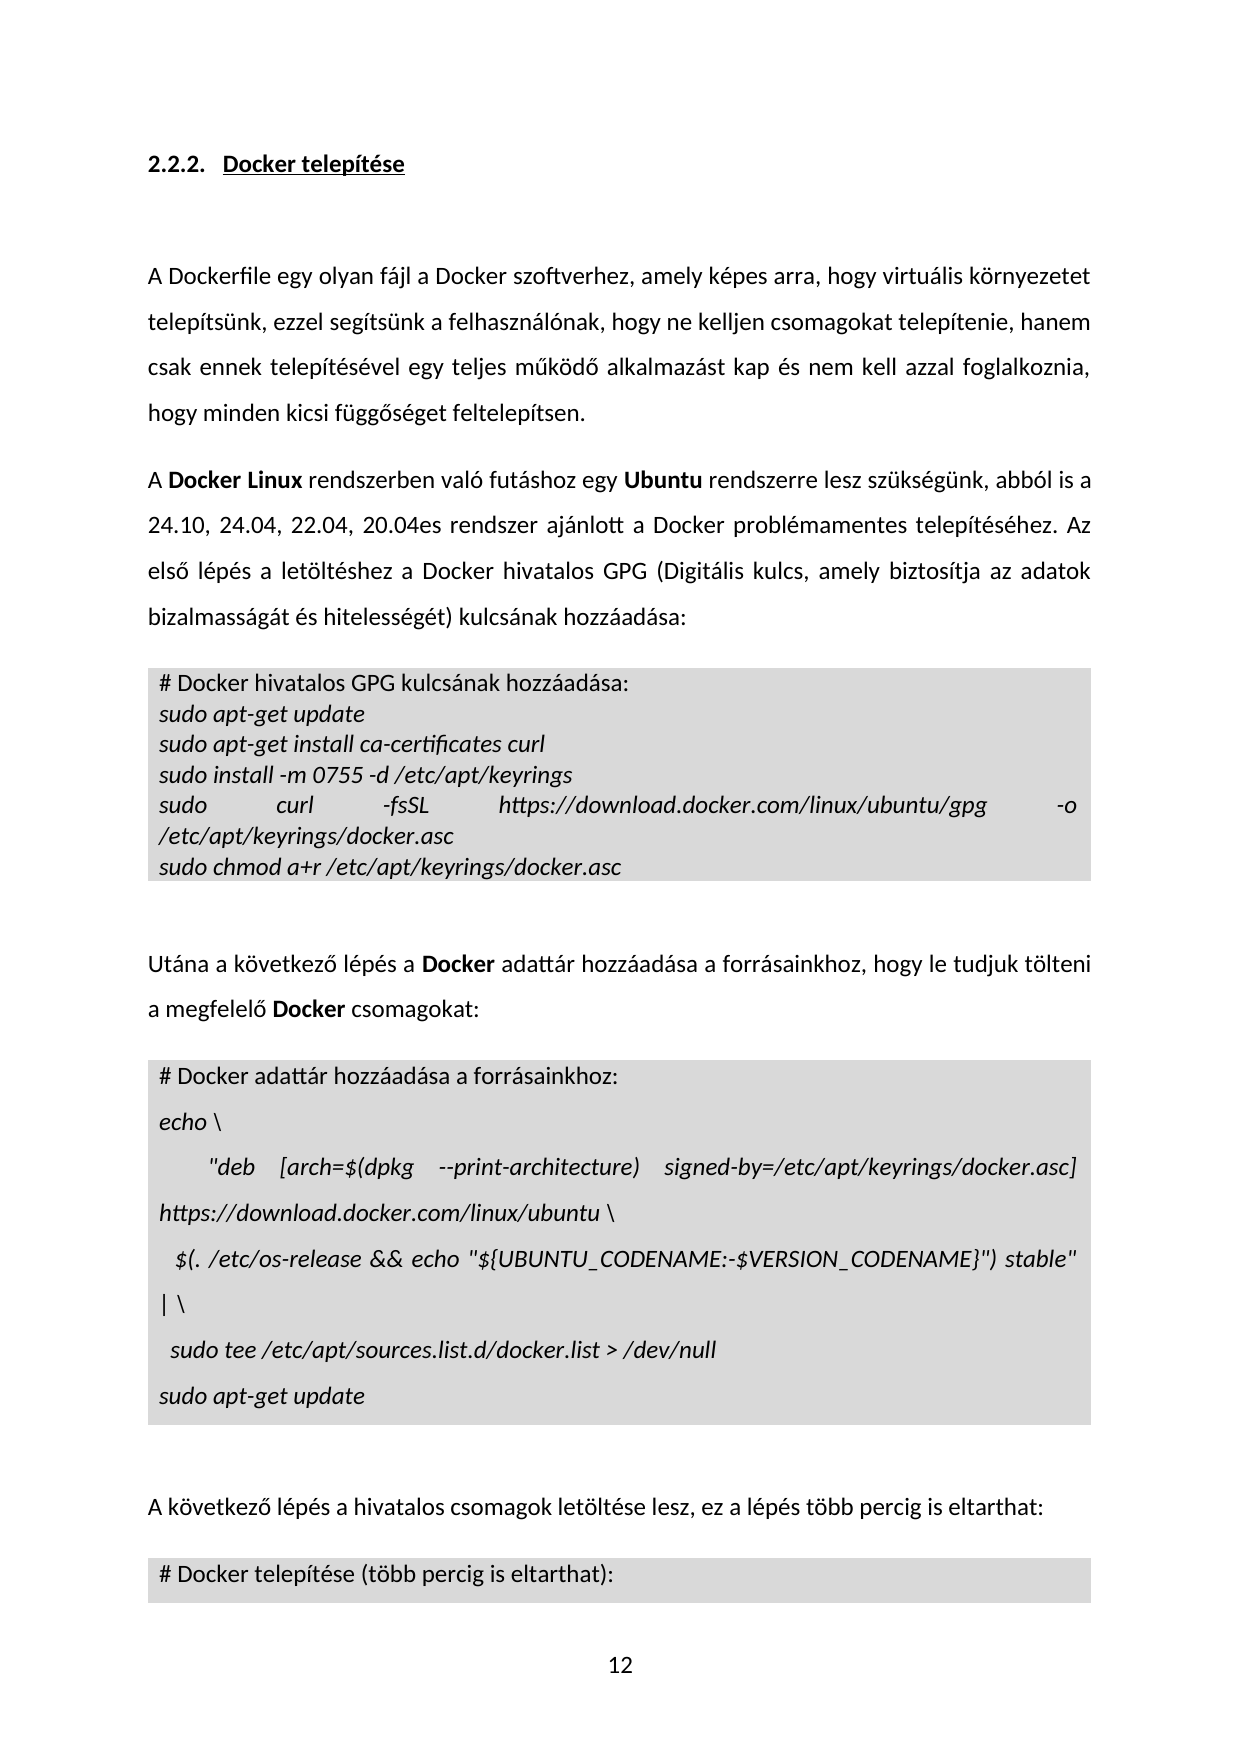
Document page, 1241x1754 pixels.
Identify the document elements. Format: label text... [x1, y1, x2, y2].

text A Docker Linux rendszerben való futáshoz egy Ubuntu rendszerre lesz szükségünk, abból is a 24.10, 24.04, 22.04, 20.04es rendszer ajánlott a Docker problémamentes telepítéséhez. Az első lépés a letöltéshez a Docker hivatalos GPG (Digitális kulcs, amely biztosítja az adatok bizalmasságát és hitelességét) kulcsának hozzáadása: [148, 464, 1092, 631]
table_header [148, 1558, 1091, 1603]
text Utána a következő lépés a Docker adattár hozzáadása a forrásainkhoz, hogy le tudjuk tölteni a megfelelő Docker csomagokat: [148, 948, 1092, 1024]
table_header # Docker adattár hozzáadása a forrásainkhoz: echo \ "deb [arch=$(dpkg --print-architecture) signed-by=/etc/apt/keyrings/docker.asc] https://download.docker.com/linux/ubuntu \ $(. /etc/os-release && echo "${UBUNTU_CODENAME:-$VERSION_CODENAME}") stable" | \ sudo tee /etc/apt/sources.list.d/docker.list > /dev/null sudo apt-get update [148, 1060, 1091, 1425]
subtitle Docker telepítése [148, 148, 1092, 178]
text A Dockerfile egy olyan fájl a Docker szoftverhez, amely képes arra, hogy virtuális környezetet telepítsünk, ezzel segítsünk a felhasználónak, hogy ne kelljen csomagokat telepítenie, hanem csak ennek telepítésével egy teljes működő alkalmazást kap és nem kell azzal foglalkoznia, hogy minden kicsi függőséget feltelepítsen. [148, 260, 1092, 428]
table_header # Docker hivatalos GPG kulcsának hozzáadása: sudo apt-get update sudo apt-get install ca-certificates curl sudo install -m 0755 -d /etc/apt/keyrings sudo curl -fsSL https://download.docker.com/linux/ubuntu/gpg -o /etc/apt/keyrings/docker.asc sudo chmod a+r /etc/apt/keyrings/docker.asc [148, 668, 1091, 881]
text A következő lépés a hivatalos csomagok letöltése lesz, ez a lépés több percig is eltarthat: [148, 1491, 1092, 1522]
